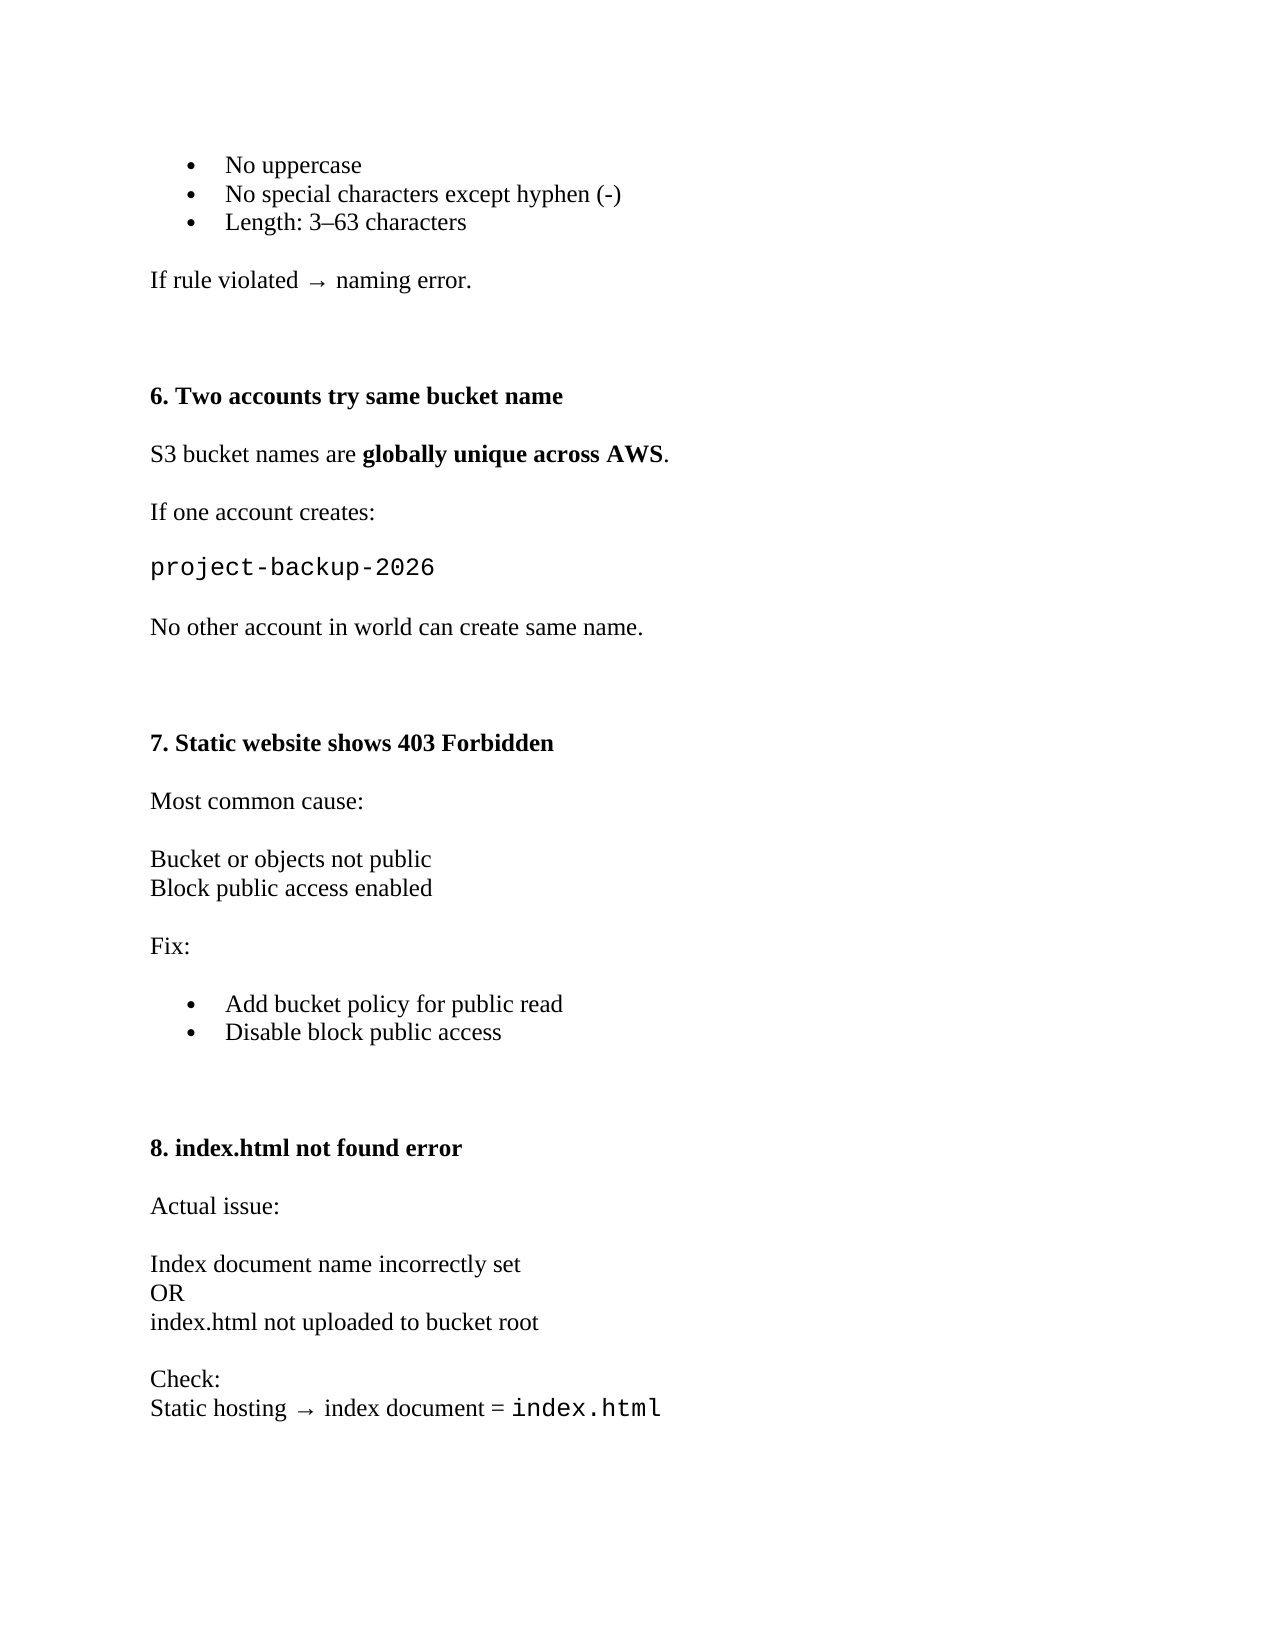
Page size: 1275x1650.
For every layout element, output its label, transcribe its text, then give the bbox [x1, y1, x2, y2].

list No special characters except hyphen (-) [187, 179, 1125, 207]
text Check: Static hosting → index document = index.html [150, 1364, 1125, 1424]
text 6. Two accounts try same bucket name [150, 381, 1125, 410]
text 8. index.html not found error [150, 1133, 1125, 1162]
text Index document name incorrectly set OR index.html not uploaded to bucket root [150, 1249, 1125, 1335]
text S3 bucket names are globally unique across AWS. [150, 439, 1125, 468]
text Bucket or objects not public Block public access enabled [150, 844, 1125, 902]
list Add bucket policy for public read [187, 989, 1125, 1017]
text If rule violated → naming error. [150, 265, 1125, 294]
text 7. Static website shows 403 Forbidden [150, 728, 1125, 757]
text If one account creates: [150, 497, 1125, 526]
text Fix: [150, 931, 1125, 959]
list Length: 3–63 characters [187, 207, 1125, 236]
text Actual issue: [150, 1191, 1125, 1220]
list No uppercase [187, 150, 1125, 179]
list Disable block public access [187, 1017, 1125, 1046]
text Most common cause: [150, 786, 1125, 815]
text project-backup-2026 [150, 555, 1125, 583]
text No other account in world can create same name. [150, 612, 1125, 641]
